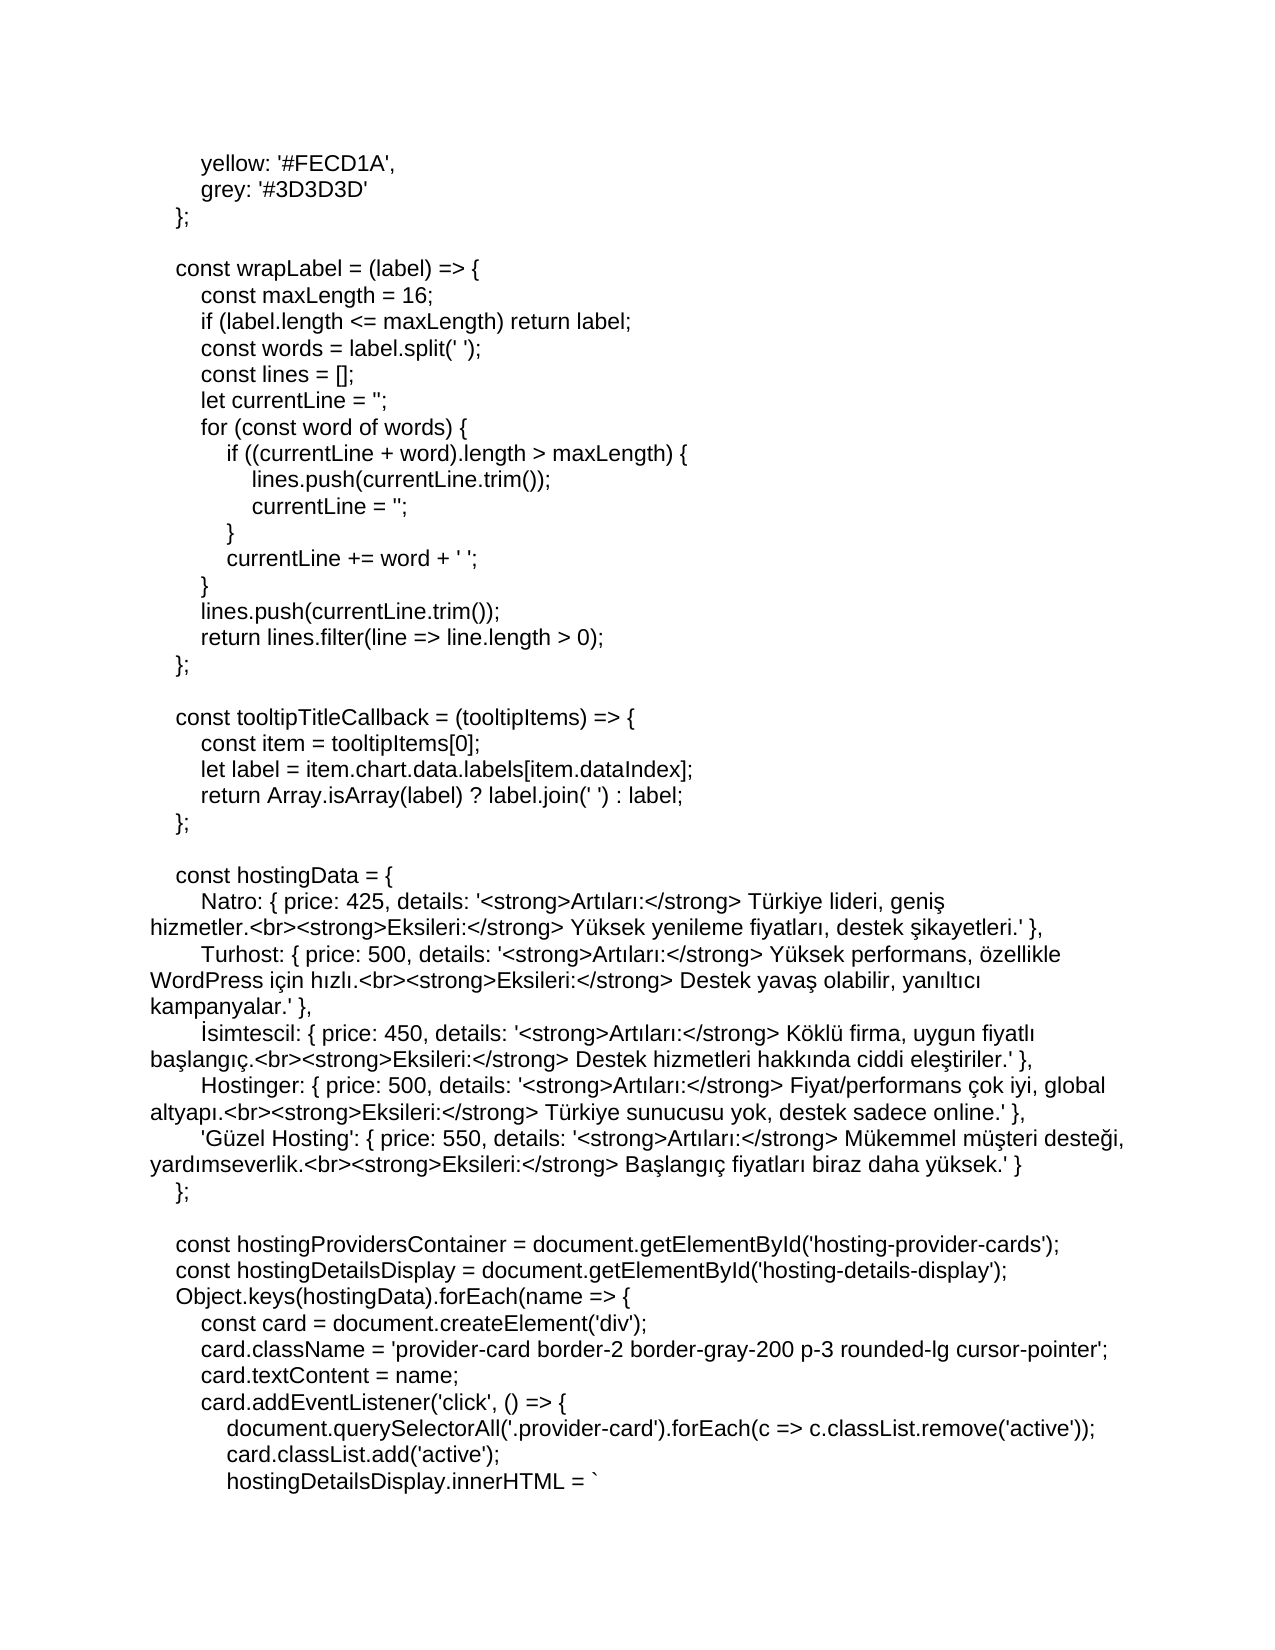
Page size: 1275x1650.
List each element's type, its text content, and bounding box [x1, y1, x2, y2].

text card.addEventListener('click', () => { [150, 1389, 1125, 1415]
text return lines.filter(line => line.length > 0); [150, 624, 1125, 651]
text const maxLength = 16; [150, 282, 1125, 308]
text const hostingDetailsDisplay = document.getElementById('hosting-details-display'); [150, 1257, 1125, 1283]
text document.querySelectorAll('.provider-card').forEach(c => c.classList.remove('active')); [150, 1415, 1125, 1441]
text 'Güzel Hosting': { price: 550, details: '<strong>Artıları:</strong> Mükemmel müşteri desteği, yardımseverlik.<br><strong>Eksileri:</strong> Başlangıç fiyatları biraz daha yüksek.' } [150, 1125, 1125, 1178]
text İsimtescil: { price: 450, details: '<strong>Artıları:</strong> Köklü firma, uygun fiyatlı başlangıç.<br><strong>Eksileri:</strong> Destek hizmetleri hakkında ciddi eleştiriler.' }, [150, 1020, 1125, 1072]
text card.classList.add('active'); [150, 1441, 1125, 1468]
text for (const word of words) { [150, 413, 1125, 440]
text grey: '#3D3D3D' [150, 176, 1125, 203]
text const wrapLabel = (label) => { [150, 255, 1125, 282]
text const card = document.createElement('div'); [150, 1309, 1125, 1336]
text } [150, 572, 1125, 598]
text } [150, 519, 1125, 545]
text const item = tooltipItems[0]; [150, 730, 1125, 756]
text if (label.length <= maxLength) return label; [150, 308, 1125, 334]
text Hostinger: { price: 500, details: '<strong>Artıları:</strong> Fiyat/performans çok iyi, global altyapı.<br><strong>Eksileri:</strong> Türkiye sunucusu yok, destek sadece online.' }, [150, 1072, 1125, 1125]
text yellow: '#FECD1A', [150, 150, 1125, 176]
text const words = label.split(' '); [150, 334, 1125, 361]
text let label = item.chart.data.labels[item.dataIndex]; [150, 756, 1125, 782]
text }; [150, 809, 1125, 835]
text }; [150, 203, 1125, 229]
text const hostingProvidersContainer = document.getElementById('hosting-provider-cards'); [150, 1231, 1125, 1257]
text Turhost: { price: 500, details: '<strong>Artıları:</strong> Yüksek performans, özellikle WordPress için hızlı.<br><strong>Eksileri:</strong> Destek yavaş olabilir, yanıltıcı kampanyalar.' }, [150, 941, 1125, 1020]
text lines.push(currentLine.trim()); [150, 598, 1125, 624]
text currentLine = ''; [150, 493, 1125, 519]
text card.textContent = name; [150, 1362, 1125, 1389]
text Natro: { price: 425, details: '<strong>Artıları:</strong> Türkiye lideri, geniş hizmetler.<br><strong>Eksileri:</strong> Yüksek yenileme fiyatları, destek şikayetleri.' }, [150, 888, 1125, 941]
text }; [150, 1178, 1125, 1204]
text const tooltipTitleCallback = (tooltipItems) => { [150, 703, 1125, 730]
text const lines = []; [150, 361, 1125, 387]
text card.className = 'provider-card border-2 border-gray-200 p-3 rounded-lg cursor-pointer'; [150, 1336, 1125, 1362]
text Object.keys(hostingData).forEach(name => { [150, 1283, 1125, 1309]
text if ((currentLine + word).length > maxLength) { [150, 440, 1125, 466]
text lines.push(currentLine.trim()); [150, 466, 1125, 493]
text const hostingData = { [150, 862, 1125, 888]
text return Array.isArray(label) ? label.join(' ') : label; [150, 782, 1125, 809]
text }; [150, 651, 1125, 677]
text hostingDetailsDisplay.innerHTML = ` [150, 1468, 1125, 1494]
text currentLine += word + ' '; [150, 545, 1125, 572]
text let currentLine = ''; [150, 387, 1125, 413]
